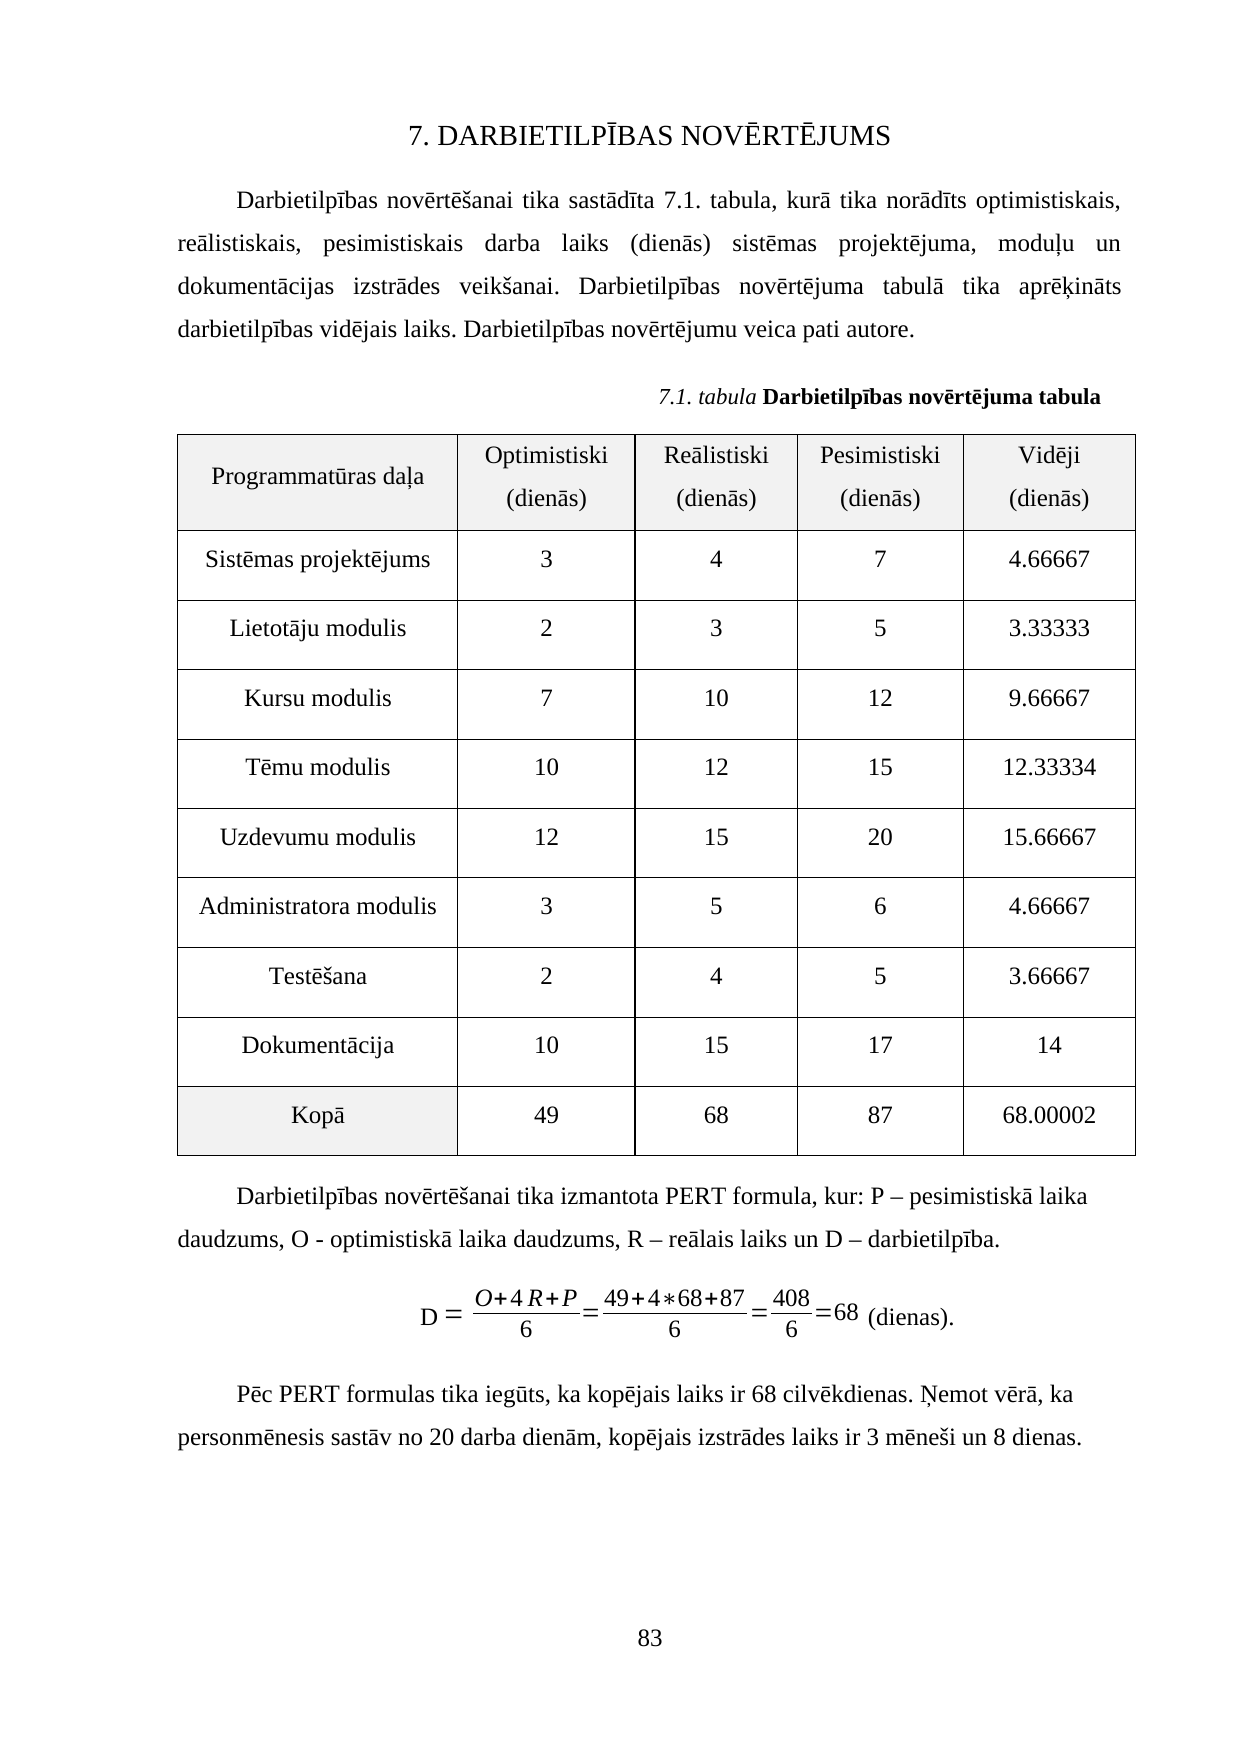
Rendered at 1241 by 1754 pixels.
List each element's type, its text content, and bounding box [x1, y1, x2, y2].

table_cell Kursu modulis [178, 670, 457, 738]
table_cell 15 [636, 1018, 797, 1086]
table_cell 4.66667 [964, 531, 1135, 600]
table_cell 5 [798, 948, 963, 1017]
table_header Pesimistiski (dienās) [798, 435, 963, 530]
table_cell 12 [458, 809, 634, 877]
table_cell 20 [798, 809, 963, 877]
table_cell 5 [636, 878, 797, 947]
table_cell Uzdevumu modulis [178, 809, 457, 877]
table_cell 10 [458, 1018, 634, 1086]
table_cell 12.33334 [964, 740, 1135, 808]
table_cell 4 [636, 531, 797, 600]
table_cell 12 [636, 740, 797, 808]
table_header Optimistiski (dienās) [458, 435, 634, 530]
table_cell Tēmu modulis [178, 740, 457, 808]
table_cell 4 [636, 948, 797, 1017]
table_cell 10 [458, 740, 634, 808]
table_cell Dokumentācija [178, 1018, 457, 1086]
table_header Reālistiski (dienās) [636, 435, 797, 530]
table_cell 10 [636, 670, 797, 738]
table_cell Testēšana [178, 948, 457, 1017]
table_cell 2 [458, 948, 634, 1017]
text D = (dienas). [177, 1284, 1122, 1343]
table_cell 6 [798, 878, 963, 947]
table_cell 15.66667 [964, 809, 1135, 877]
table_cell 2 [458, 601, 634, 669]
table_cell Kopā [178, 1087, 457, 1155]
table_cell 4.66667 [964, 878, 1135, 947]
table_cell 3 [636, 601, 797, 669]
table_cell 87 [798, 1087, 963, 1155]
table_cell 14 [964, 1018, 1135, 1086]
table_cell 3.66667 [964, 948, 1135, 1017]
table_cell 7 [798, 531, 963, 600]
table_cell 17 [798, 1018, 963, 1086]
table_header Programmatūras daļa [178, 435, 457, 530]
table_cell 49 [458, 1087, 634, 1155]
text Pēc PERT formulas tika iegūts, ka kopējais laiks ir 68 cilvēkdienas. Ņemot vērā, ka personmēnesis sastāv no 20 darba dienām, kopējais izstrādes laiks ir 3 mēneši un 8 dienas. [177, 1379, 1122, 1451]
table_cell 12 [798, 670, 963, 738]
text Darbietilpības novērtēšanai tika sastādīta 7.1. tabula, kurā tika norādīts optimistiskais, reālistiskais, pesimistiskais darba laiks (dienās) sistēmas projektējuma, moduļu un dokumentācijas izstrādes veikšanai. Darbietilpības novērtējuma tabulā tika aprēķināts darbietilpības vidējais laiks. Darbietilpības novērtējumu veica pati autore. [177, 185, 1122, 343]
table_cell 15 [636, 809, 797, 877]
table_cell 9.66667 [964, 670, 1135, 738]
table_cell 5 [798, 601, 963, 669]
table_cell 7 [458, 670, 634, 738]
table_cell 15 [798, 740, 963, 808]
subtitle 7. DARBIETILPĪBAS NOVĒRTĒJUMS [177, 118, 1122, 152]
table_cell Lietotāju modulis [178, 601, 457, 669]
table_cell 3 [458, 531, 634, 600]
table_cell 68.00002 [964, 1087, 1135, 1155]
table_cell 3 [458, 878, 634, 947]
text Darbietilpības novērtēšanai tika izmantota PERT formula, kur: P – pesimistiskā laika daudzums, O - optimistiskā laika daudzums, R – reālais laiks un D – darbietilpība. [177, 1181, 1122, 1253]
table_cell 68 [636, 1087, 797, 1155]
table_cell Sistēmas projektējums [178, 531, 457, 600]
table_cell Administratora modulis [178, 878, 457, 947]
table_cell 3.33333 [964, 601, 1135, 669]
table_header Vidēji (dienās) [964, 435, 1135, 530]
